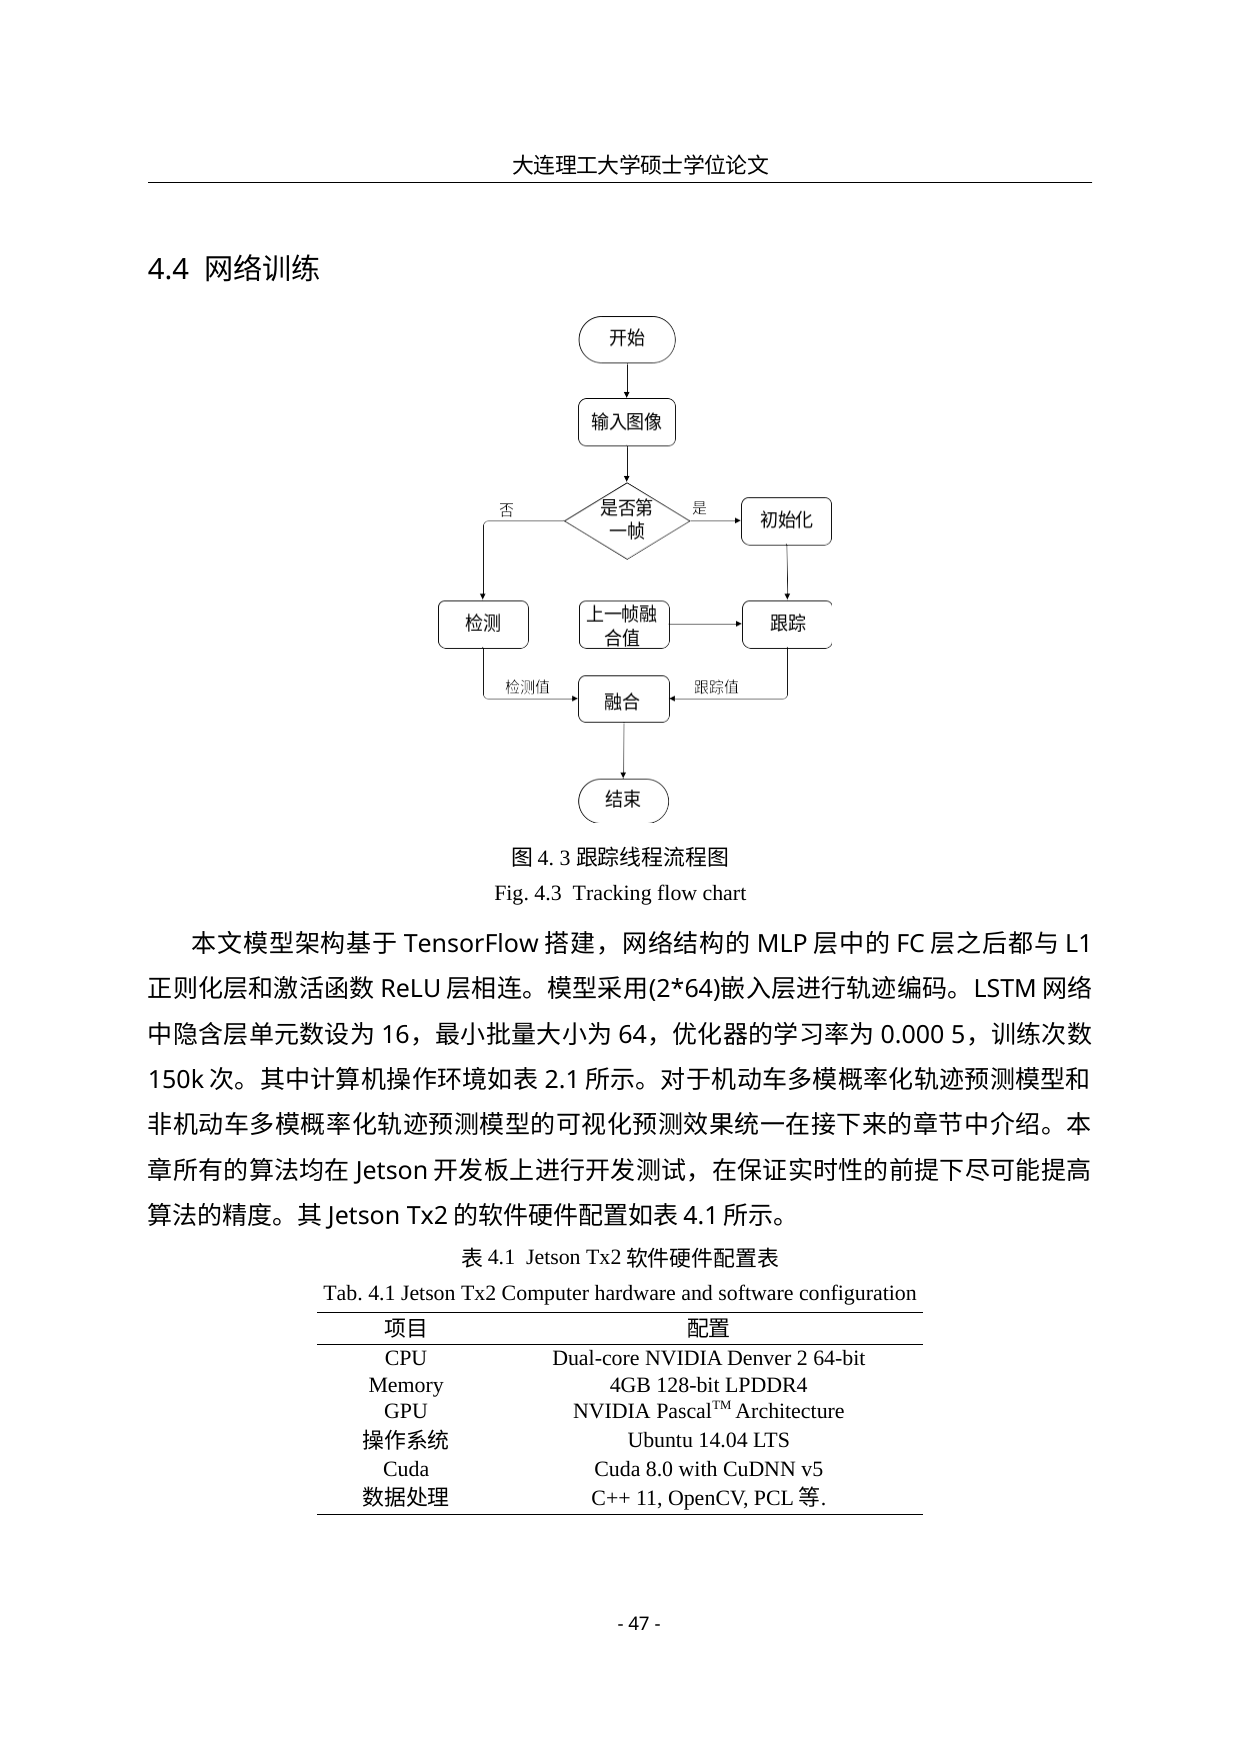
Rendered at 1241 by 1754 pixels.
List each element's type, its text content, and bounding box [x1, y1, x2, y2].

table_cell Dual-core NVIDIA Denver 2 64-bit [494, 1345, 923, 1372]
table_cell Cuda [317, 1456, 494, 1482]
table_cell CPU [317, 1345, 494, 1372]
table_cell Ubuntu 14.04 LTS [494, 1425, 923, 1456]
table_header 项目 [317, 1313, 494, 1344]
table_cell Memory [317, 1372, 494, 1398]
text Tab. 4.1 Jetson Tx2 Computer hardware and software configuration [148, 1280, 1092, 1306]
table_cell 4GB 128-bit LPDDR4 [494, 1372, 923, 1398]
table_cell 数据处理 [317, 1483, 494, 1513]
text 表4.1 Jetson Tx2软件硬件配置表 [148, 1241, 1092, 1272]
text Fig. 4.3 Tracking flow chart [148, 879, 1092, 905]
table_cell 操作系统 [317, 1425, 494, 1456]
table_cell NVIDIA PascalTM Architecture [494, 1398, 923, 1425]
table_cell C++ 11, OpenCV, PCL 等. [494, 1483, 923, 1513]
table_header 配置 [494, 1313, 923, 1344]
table_cell Cuda 8.0 with CuDNN v5 [494, 1456, 923, 1482]
text 本文模型架构基于TensorFlow搭建，网络结构的MLP层中的FC层之后都与L1正则化层和激活函数ReLU层相连。模型采用(2*64)嵌入层进行轨迹编码。LSTM网络中隐含层单元数设为16，最小批量大小为64，优化器的学习率为0.000 5，训练次数150k次。其中计算机操作环境如表2.1所示。对于机动车多模概率化轨迹预测模型和非机动车多模概率化轨迹预测模型的可视化预测效果统一在接下来的章节中介绍。本章所有的算法均在Jetson开发板上进行开发测试，在保证实时性的前提下尽可能提高算法的精度。其Jetson Tx2的软件硬件配置如表4.1所示。 [148, 923, 1092, 1232]
subtitle 4.4 网络训练 [148, 246, 1092, 288]
table_cell GPU [317, 1398, 494, 1425]
text 图4. 3 跟踪线程流程图 [148, 840, 1092, 872]
